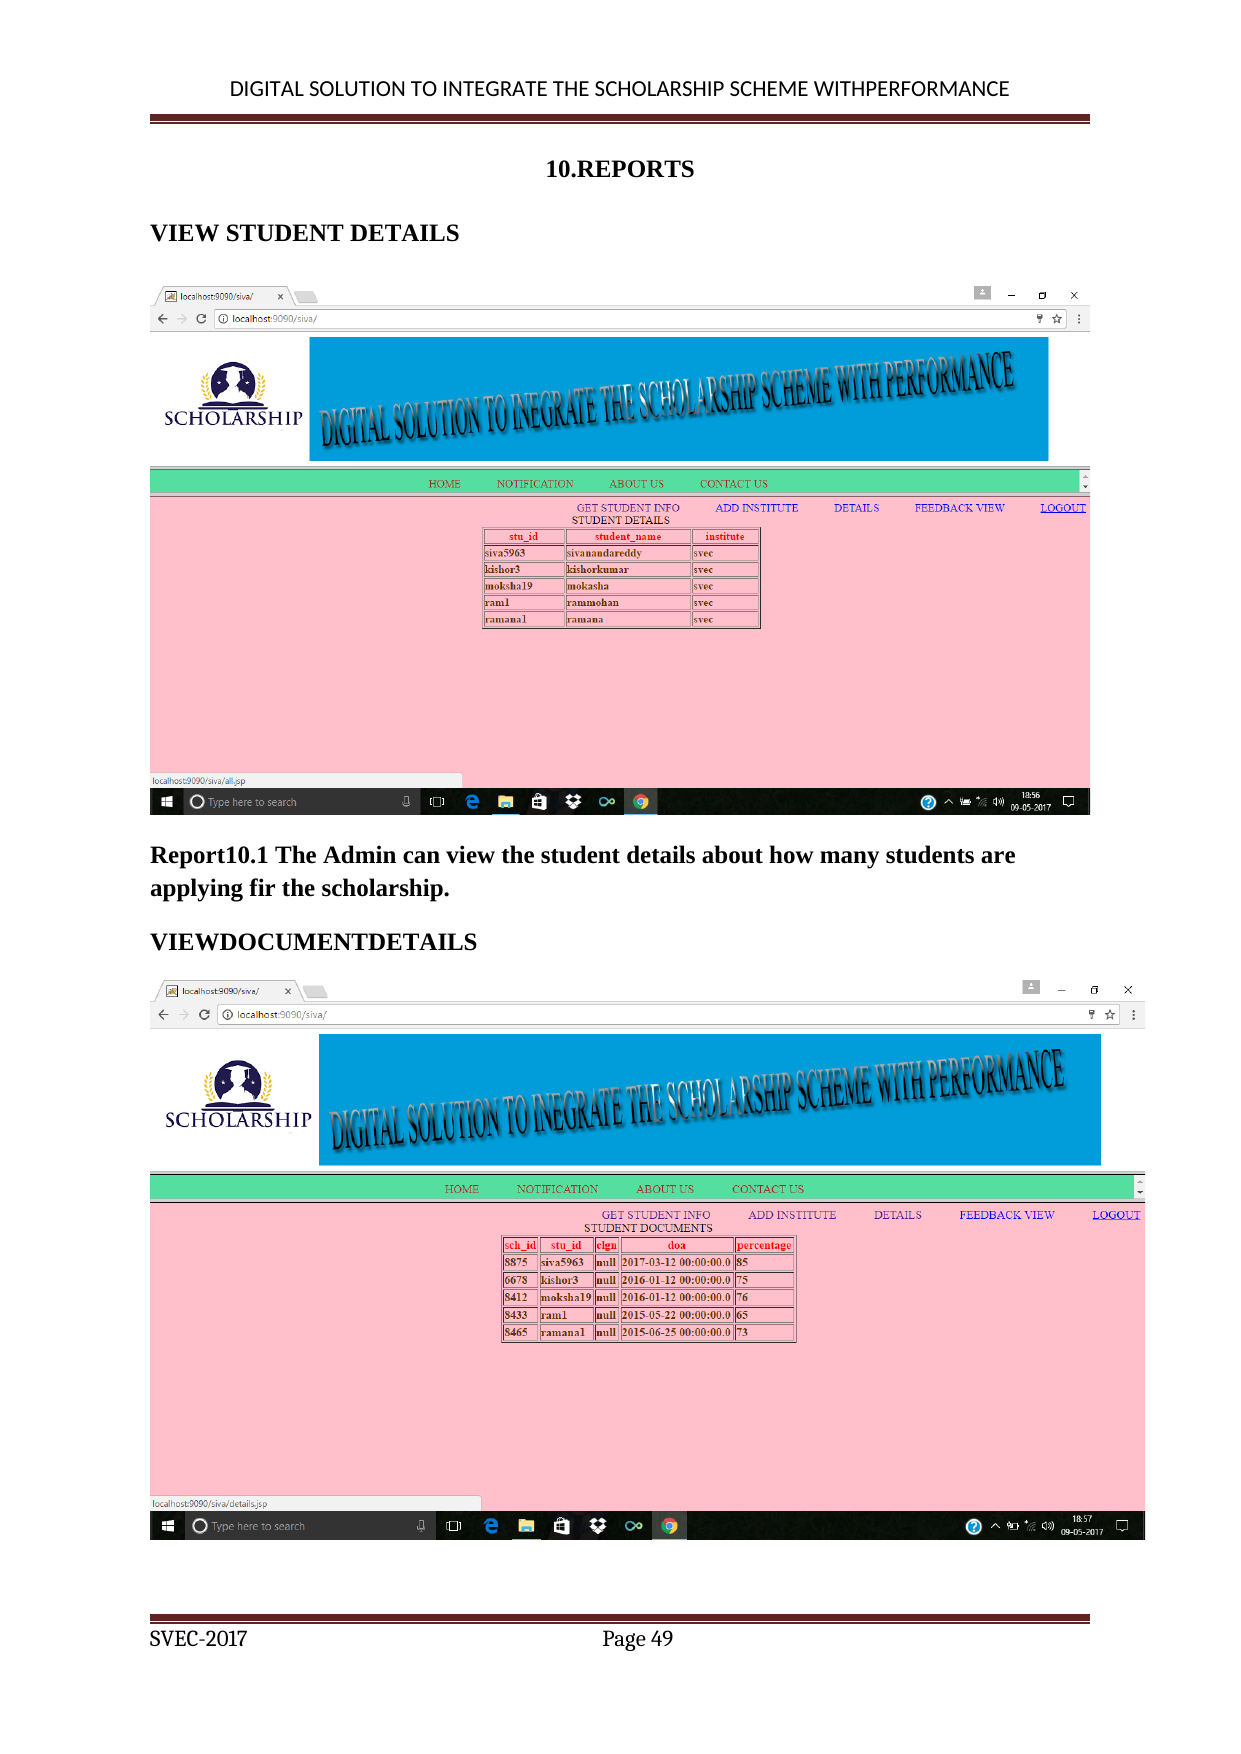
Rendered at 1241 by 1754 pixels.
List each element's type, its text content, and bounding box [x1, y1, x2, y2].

picture [150, 980, 1146, 1540]
text Report10.1 The Admin can view the student details about how many students are applying fir the scholarship. [150, 840, 1090, 902]
text 10.REPORTS [150, 154, 1090, 183]
text VIEWDOCUMENTDETAILS [150, 927, 1090, 955]
subtitle VIEW STUDENT DETAILS [150, 218, 1090, 247]
picture [150, 286, 1091, 815]
